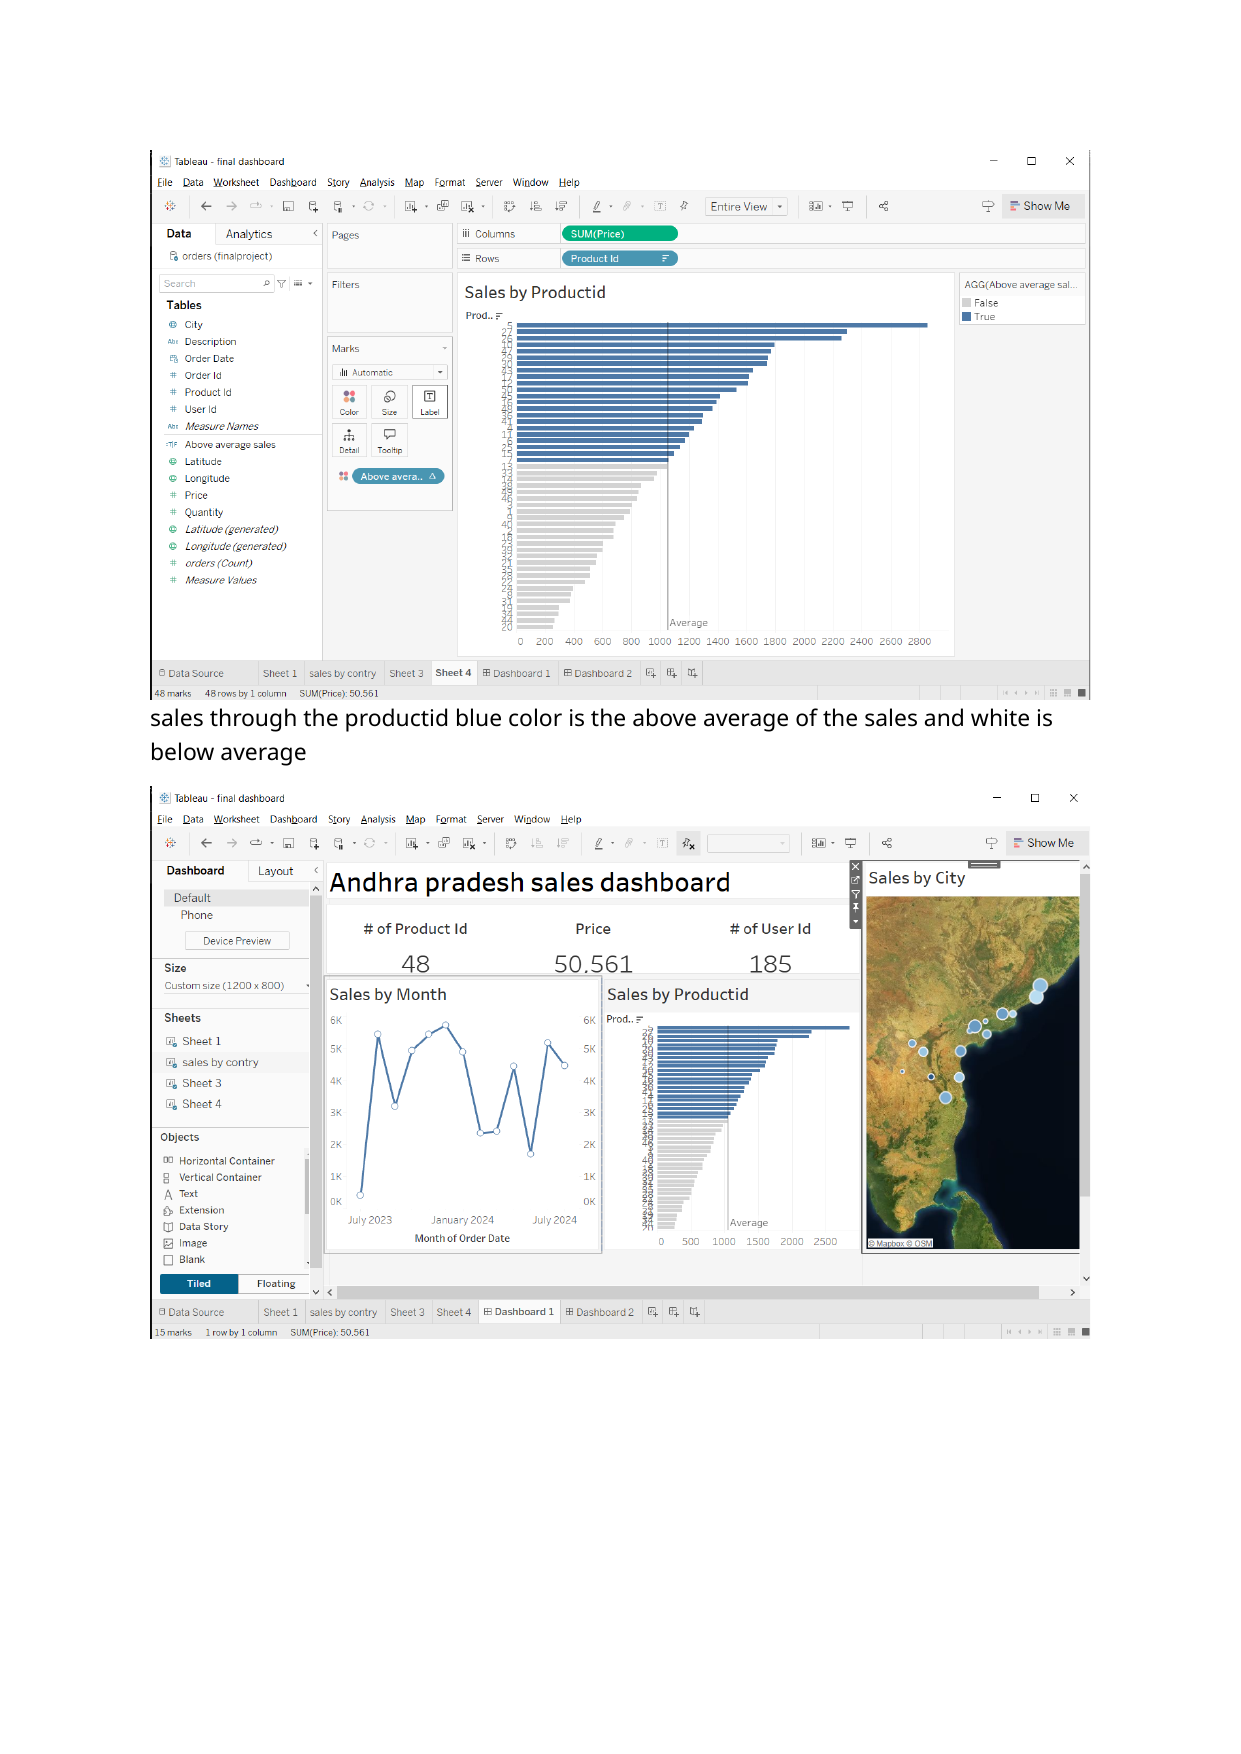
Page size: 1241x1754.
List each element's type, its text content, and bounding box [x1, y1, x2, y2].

picture [150, 150, 1091, 700]
picture [150, 786, 1091, 1339]
text sales through the productid blue color is the above average of the sales and white is below average [150, 700, 1090, 767]
